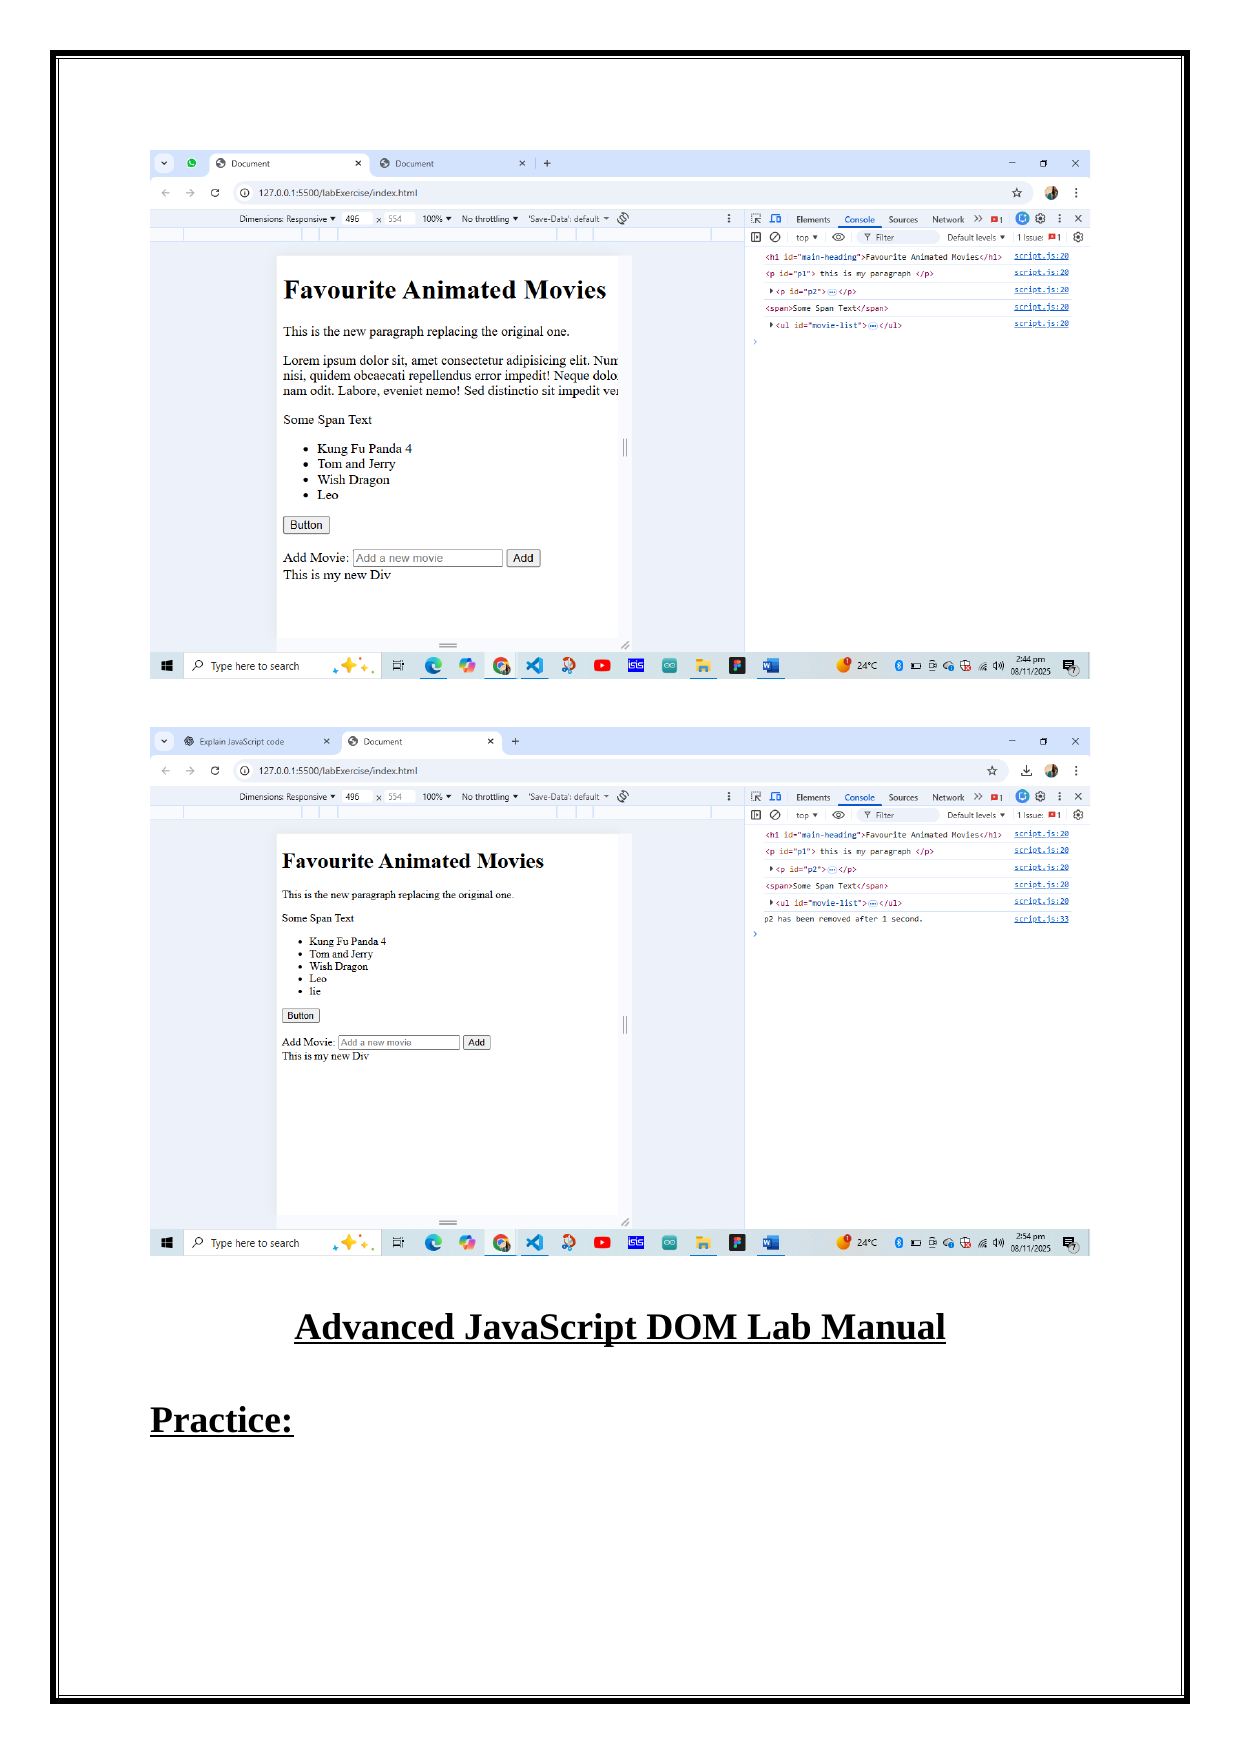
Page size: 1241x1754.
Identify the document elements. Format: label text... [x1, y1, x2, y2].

text Advanced JavaScript DOM Lab Manual [150, 1305, 1090, 1348]
picture [150, 727, 1091, 1256]
picture [150, 150, 1091, 679]
text Practice: [150, 1398, 1090, 1441]
